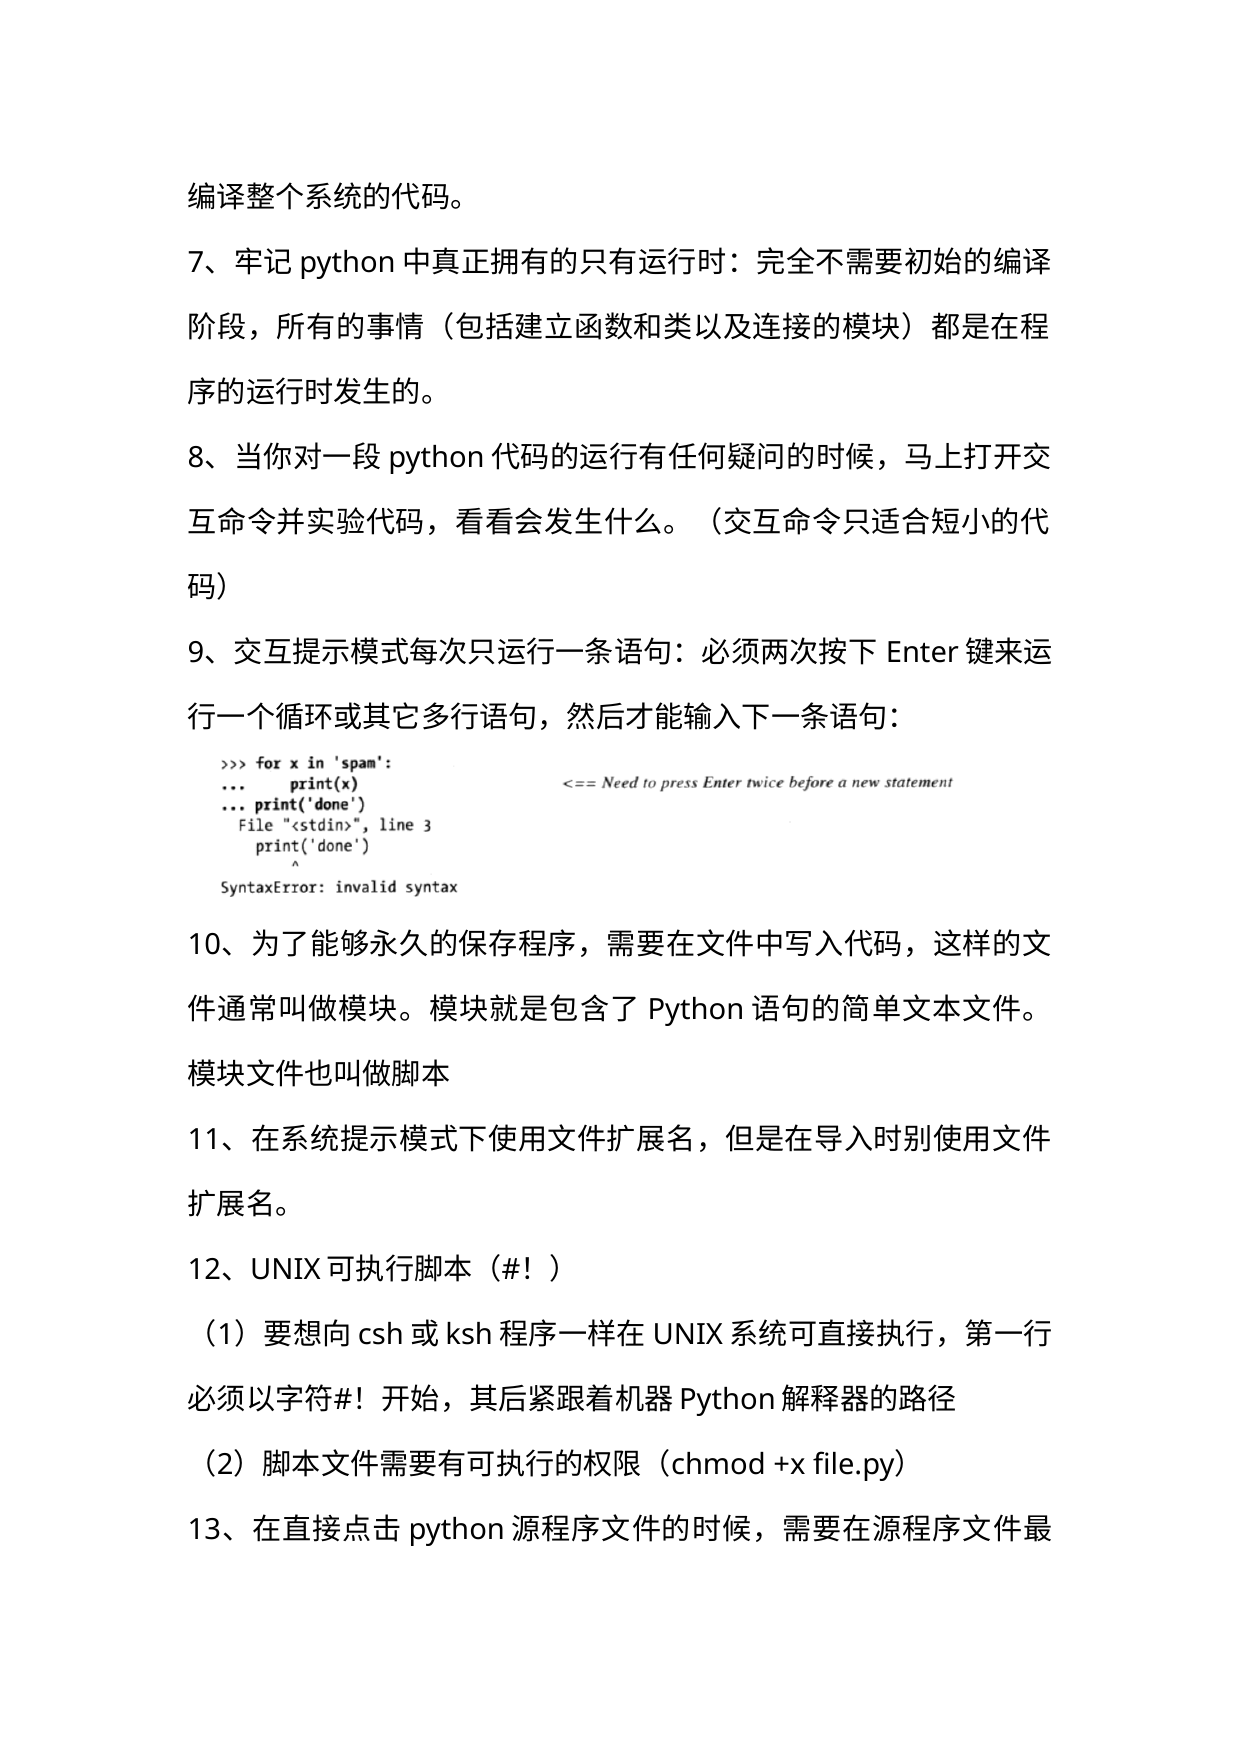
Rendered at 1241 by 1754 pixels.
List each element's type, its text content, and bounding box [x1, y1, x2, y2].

picture [187, 747, 1053, 897]
text 11、在系统提示模式下使用文件扩展名，但是在导入时别使用文件扩展名。 [187, 1104, 1053, 1234]
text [187, 1494, 1053, 1559]
text （2）脚本文件需要有可执行的权限（chmod +x file.py） [187, 1429, 1053, 1494]
text （1）要想向csh或ksh程序一样在UNIX系统可直接执行，第一行必须以字符#！开始，其后紧跟着机器Python解释器的路径 [187, 1299, 1053, 1429]
text 7、牢记python中真正拥有的只有运行时：完全不需要初始的编译阶段，所有的事情（包括建立函数和类以及连接的模块）都是在程序的运行时发生的。 [187, 227, 1053, 422]
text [187, 162, 1053, 227]
text 9、交互提示模式每次只运行一条语句：必须两次按下Enter键来运行一个循环或其它多行语句，然后才能输入下一条语句： [187, 617, 1053, 747]
text 10、为了能够永久的保存程序，需要在文件中写入代码，这样的文件通常叫做模块。模块就是包含了Python语句的简单文本文件。模块文件也叫做脚本 [187, 909, 1053, 1104]
text 8、当你对一段python代码的运行有任何疑问的时候，马上打开交互命令并实验代码，看看会发生什么。（交互命令只适合短小的代码） [187, 422, 1053, 617]
text 12、UNIX可执行脚本（#！） [187, 1234, 1053, 1299]
